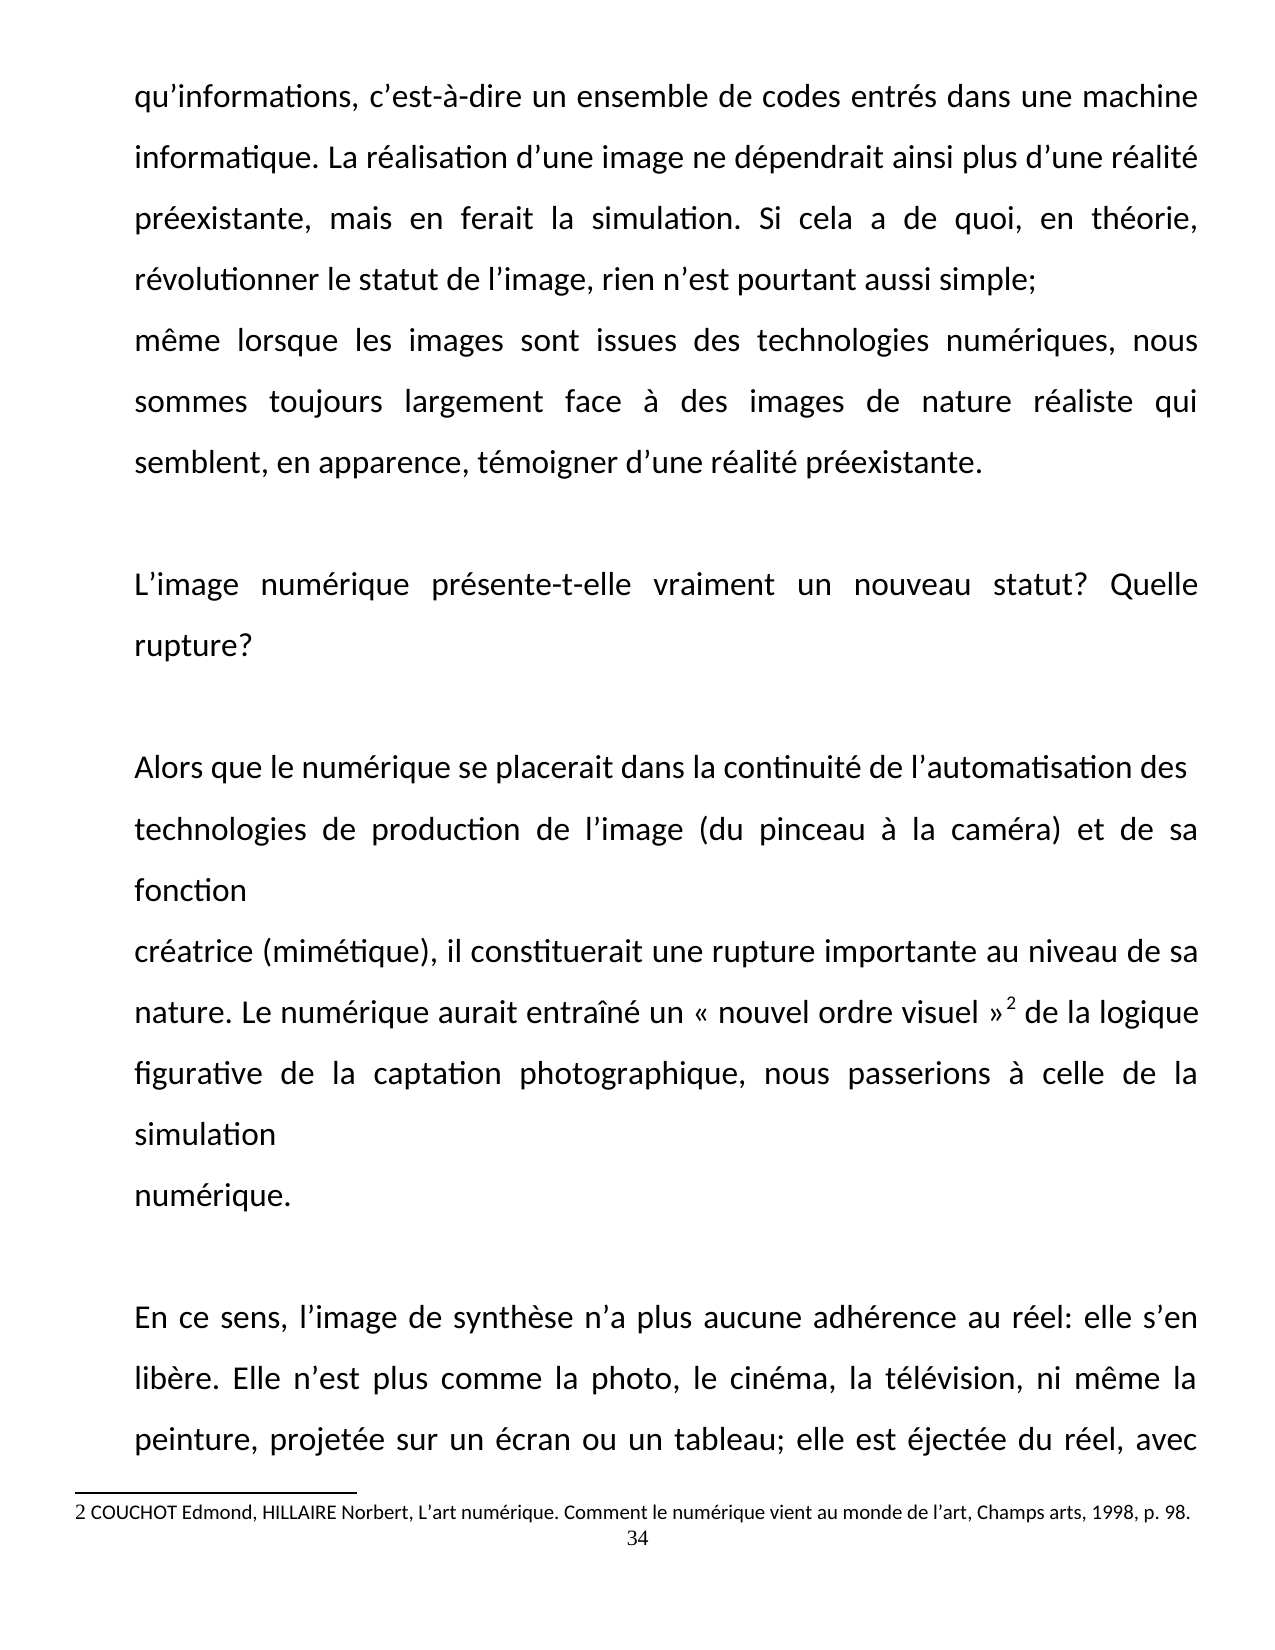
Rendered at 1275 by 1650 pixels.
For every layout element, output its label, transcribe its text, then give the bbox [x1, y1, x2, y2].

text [134, 75, 1199, 299]
text technologies de production de l’image (du pinceau à la caméra) et de sa fonction [134, 807, 1199, 909]
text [134, 1296, 1199, 1459]
text même lorsque les images sont issues des technologies numériques, nous sommes toujours largement face à des images de nature réaliste qui semblent, en apparence, témoigner d’une réalité préexistante. [134, 319, 1199, 482]
text Alors que le numérique se placerait dans la continuité de l’automatisation des [134, 746, 1199, 787]
text L’image numérique présente-t-elle vraiment un nouveau statut? Quelle rupture? [134, 563, 1199, 665]
text créatrice (mimétique), il constituerait une rupture importante au niveau de sa nature. Le numérique aurait entraîné un « nouvel ordre visuel » de la logique figurative de la captation photographique, nous passerions à celle de la simulation [134, 929, 1199, 1153]
text numérique. [134, 1174, 1199, 1214]
